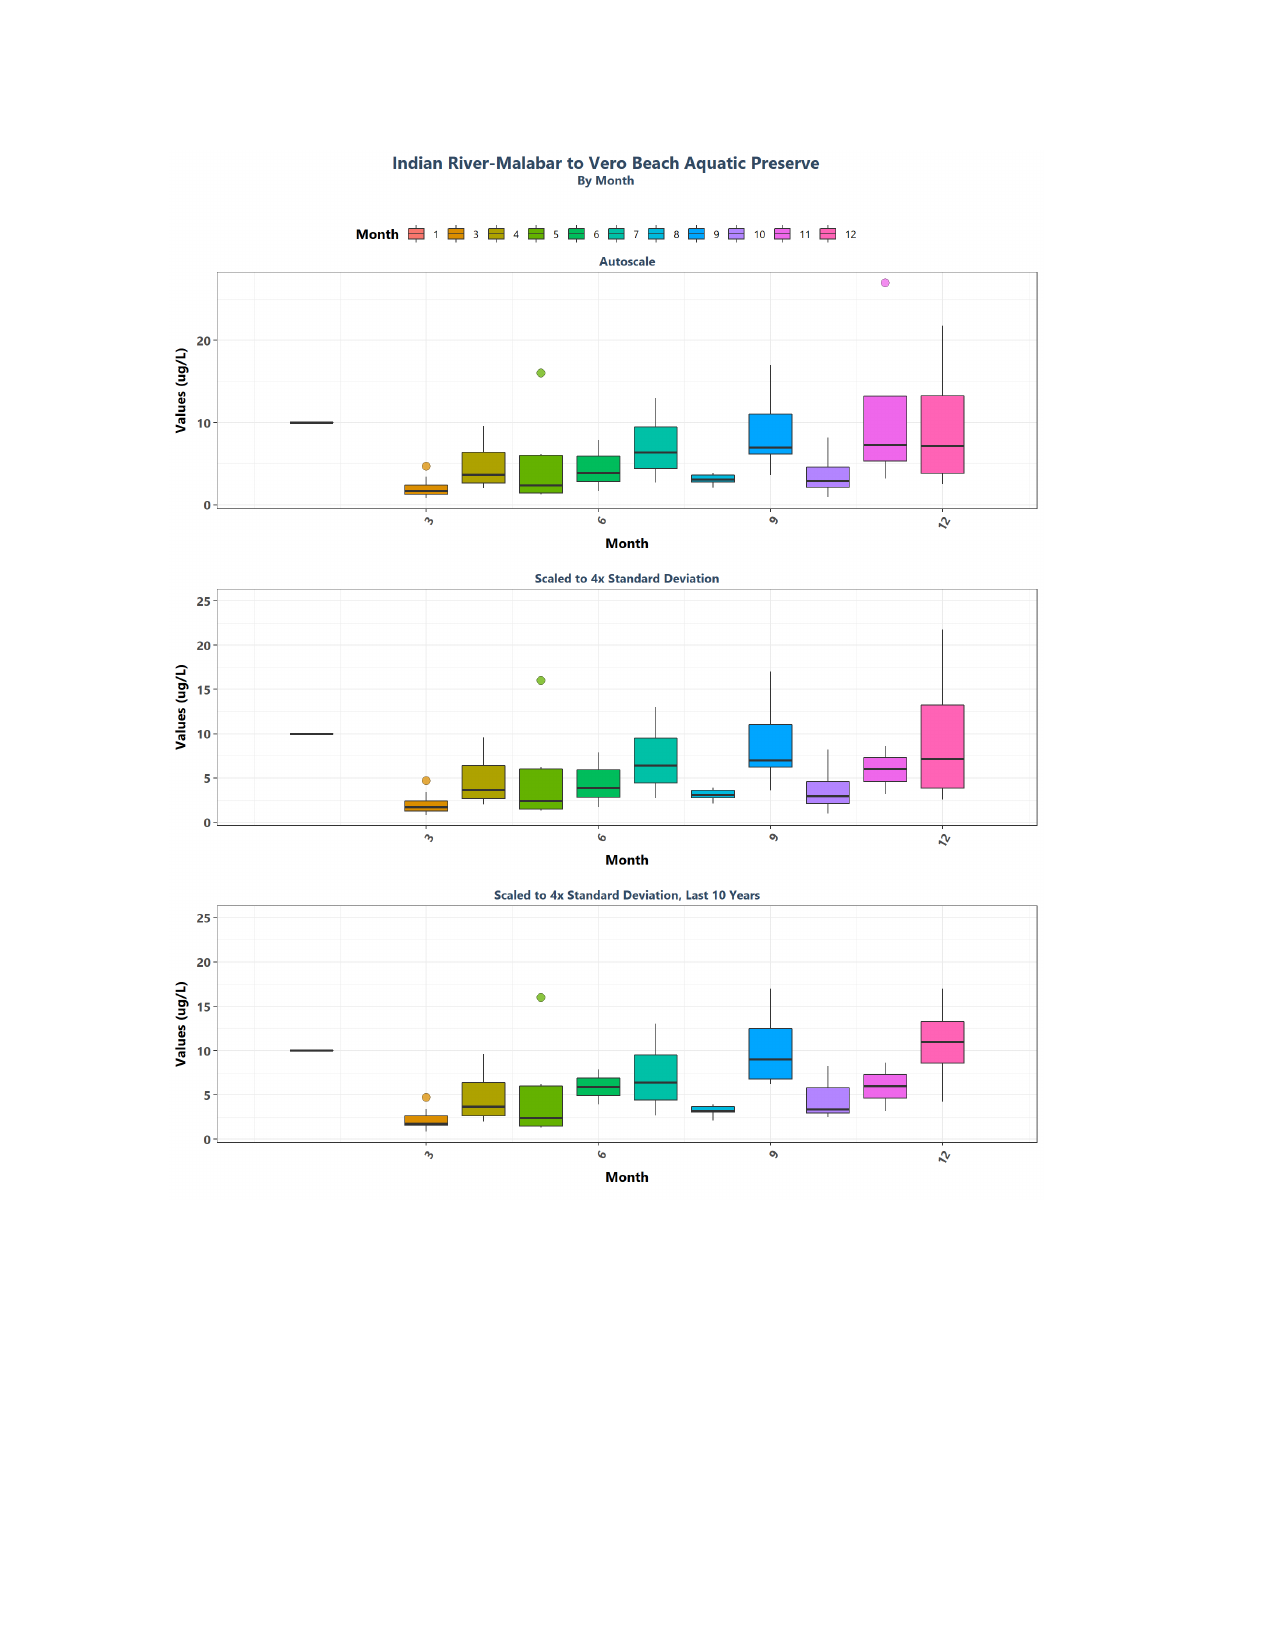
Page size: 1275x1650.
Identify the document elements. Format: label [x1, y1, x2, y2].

picture [168, 150, 1044, 1200]
